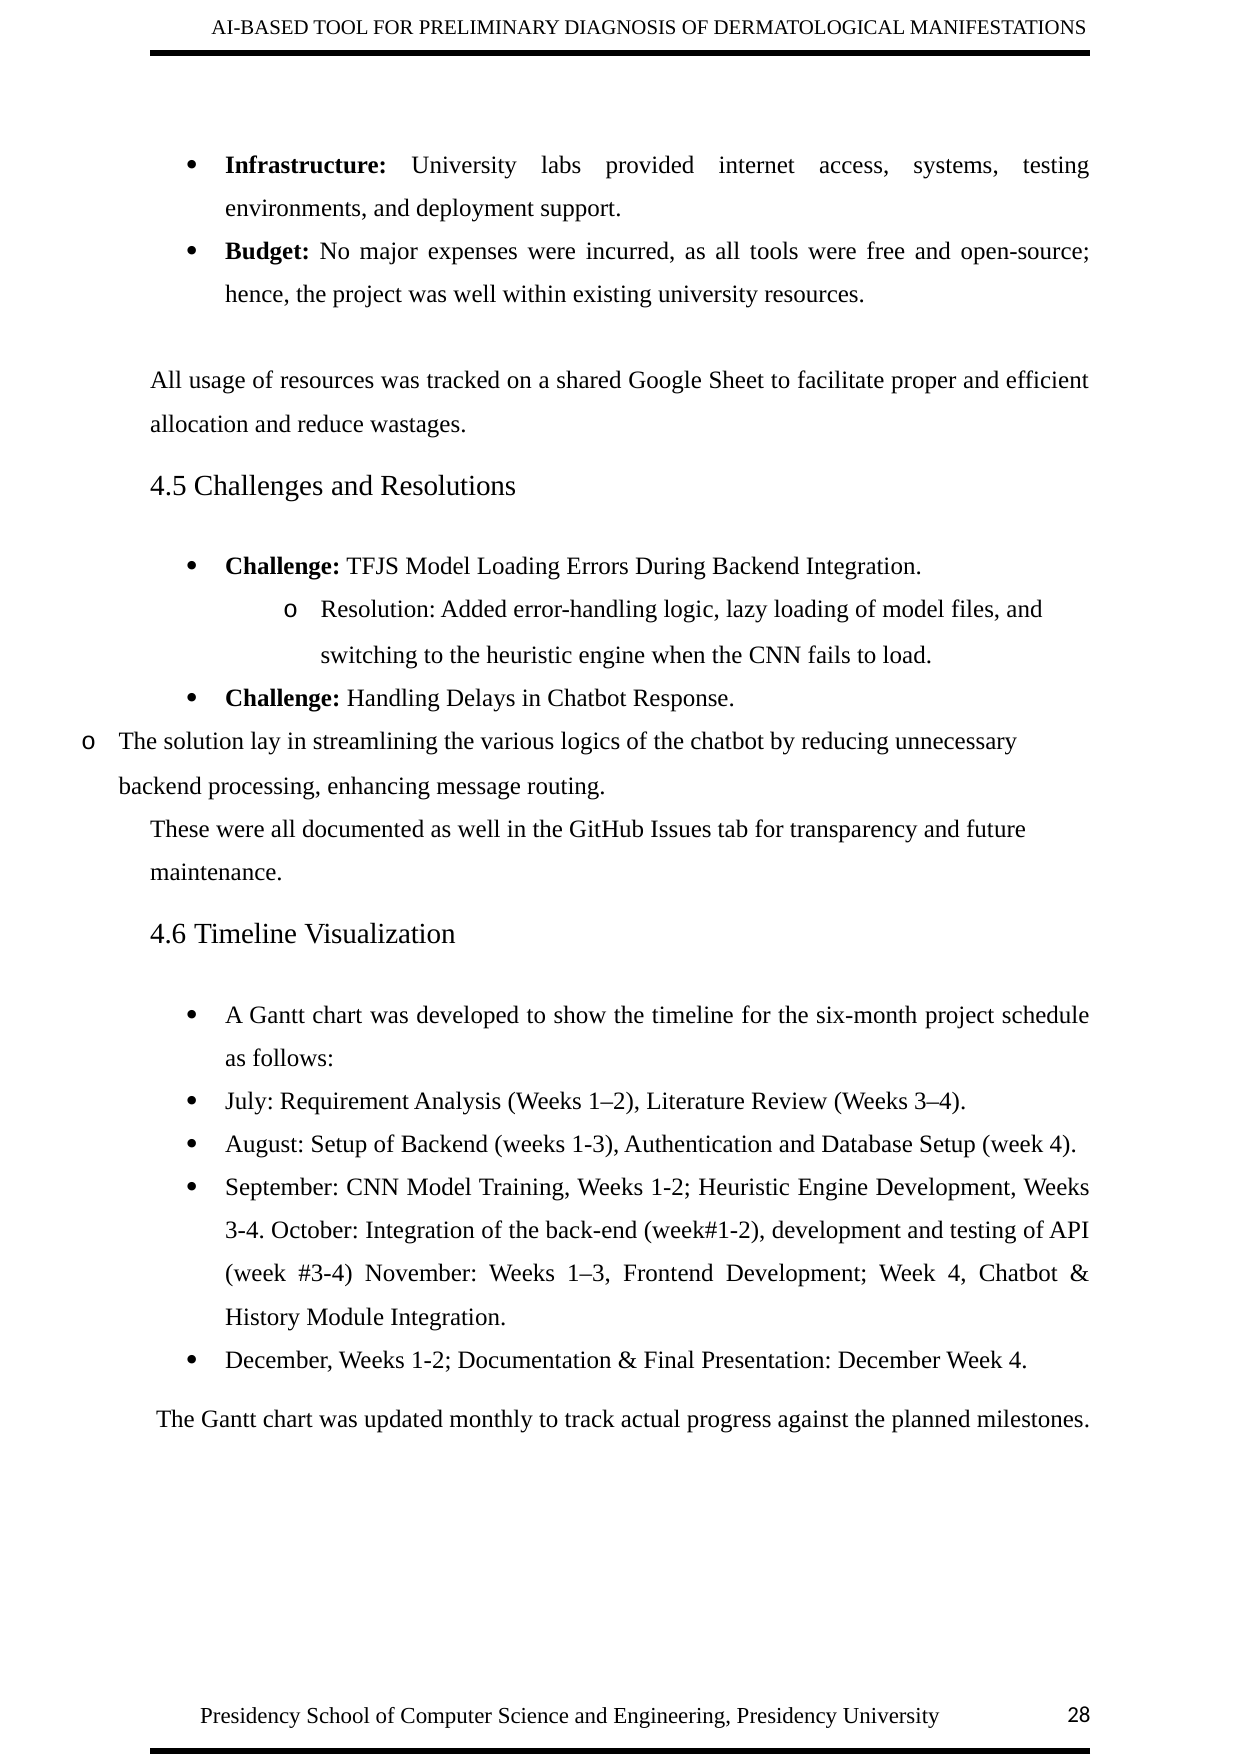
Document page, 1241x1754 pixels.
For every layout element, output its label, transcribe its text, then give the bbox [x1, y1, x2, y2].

list Resolution: Added error-handling logic, lazy loading of model files, and switching to the heuristic engine when the CNN fails to load. [283, 594, 1090, 668]
list July: Requirement Analysis (Weeks 1–2), Literature Review (Weeks 3–4). [187, 1086, 1090, 1115]
list December, Weeks 1-2; Documentation & Final Presentation: December Week 4. [187, 1345, 1090, 1373]
list Infrastructure: University labs provided internet access, systems, testing environments, and deployment support. [187, 150, 1090, 222]
list Budget: No major expenses were incurred, as all tools were free and open-source; hence, the project was well within existing university resources. [187, 236, 1090, 308]
subtitle 4.5 Challenges and Resolutions [150, 468, 1090, 502]
list September: CNN Model Training, Weeks 1-2; Heuristic Engine Development, Weeks 3-4. October: Integration of the back-end (week#1-2), development and testing of API (week #3-4) November: Weeks 1–3, Frontend Development; Week 4, Chatbot & History Module Integration. [187, 1172, 1090, 1330]
text These were all documented as well in the GitHub Issues tab for transparency and future maintenance. [150, 814, 1090, 886]
list Challenge: Handling Delays in Chatbot Response. [187, 683, 1090, 712]
list The solution lay in streamlining the various logics of the chatbot by reducing unnecessary backend processing, enhancing message routing. [81, 726, 1090, 800]
subtitle Timeline Visualization [150, 917, 1090, 950]
text All usage of resources was tracked on a shared Google Sheet to facilitate proper and efficient allocation and reduce wastages. [150, 366, 1090, 437]
text The Gantt chart was updated monthly to track actual progress against the planned milestones. [150, 1404, 1090, 1433]
list Challenge: TFJS Model Loading Errors During Backend Integration. [187, 551, 1090, 580]
list August: Setup of Backend (weeks 1-3), Authentication and Database Setup (week 4). [187, 1129, 1090, 1158]
list A Gantt chart was developed to show the timeline for the six-month project schedule as follows: [187, 1000, 1090, 1072]
